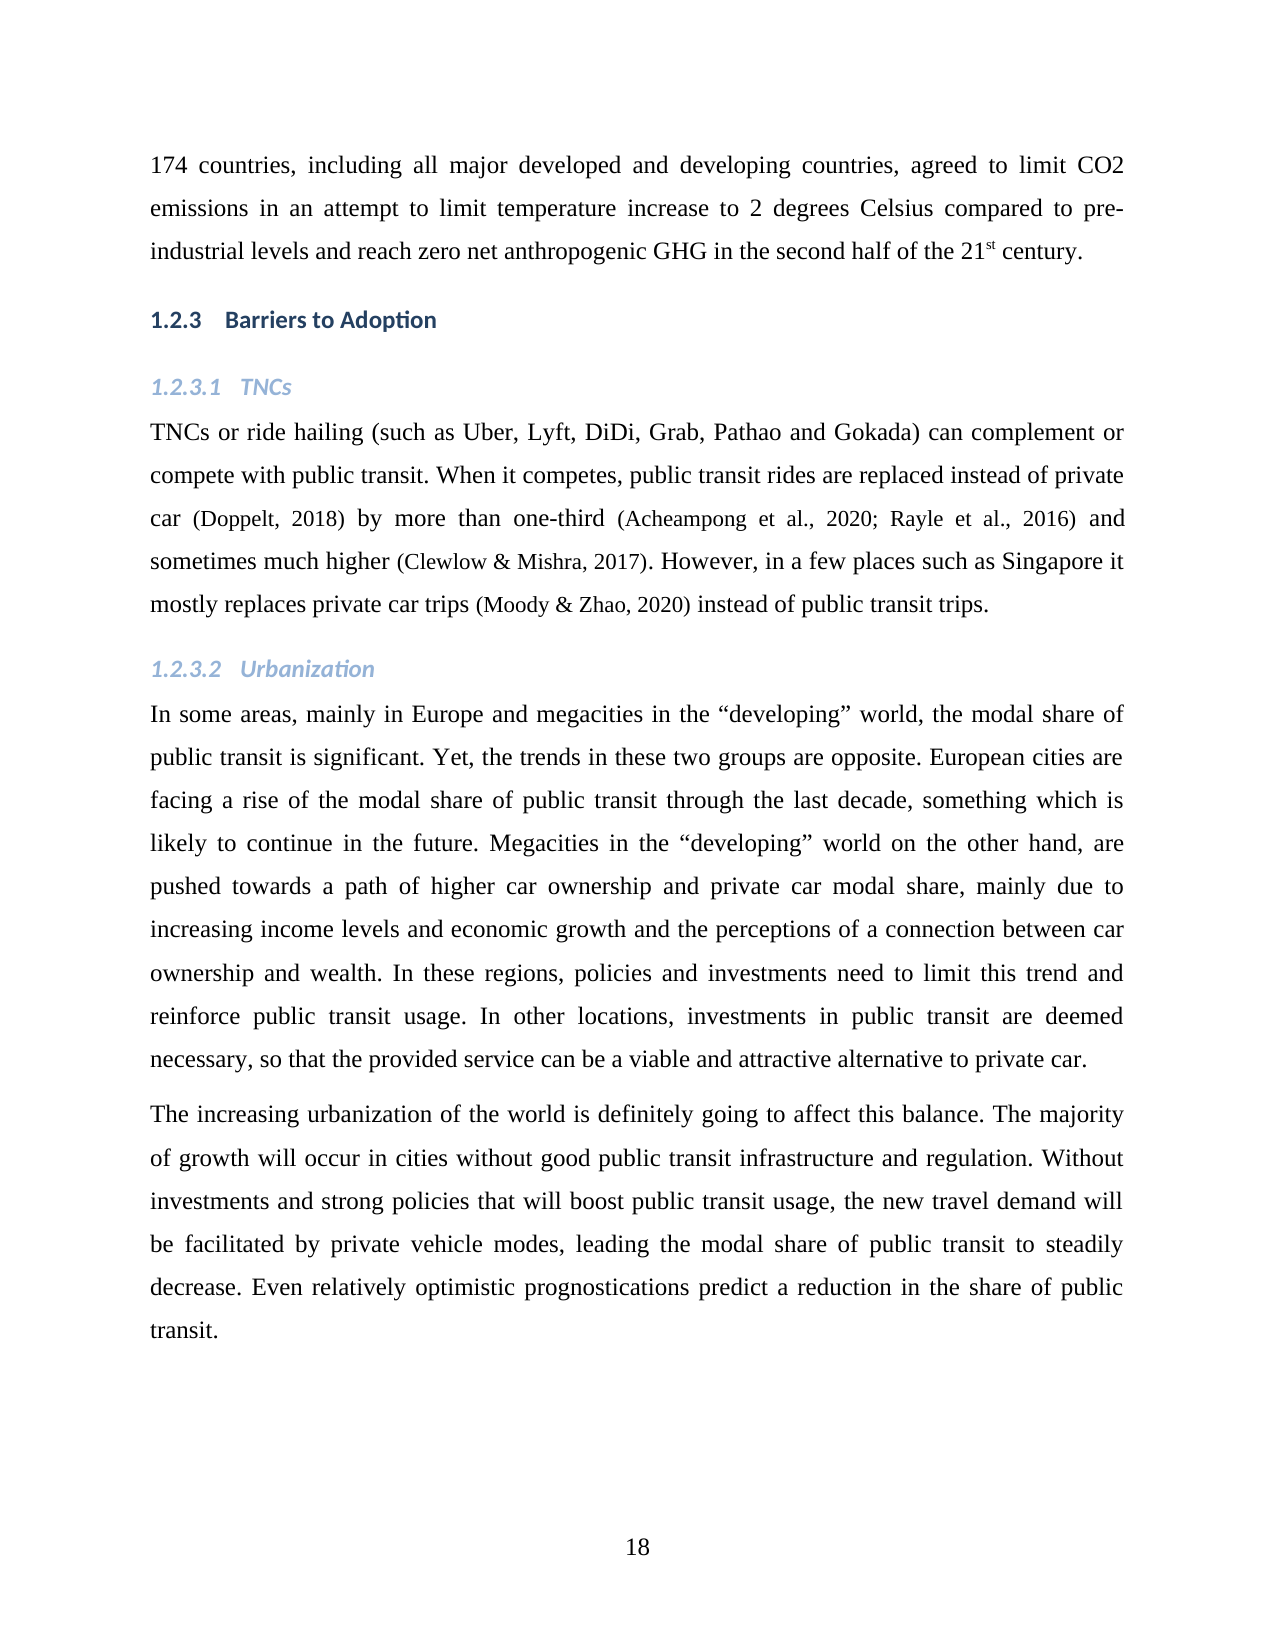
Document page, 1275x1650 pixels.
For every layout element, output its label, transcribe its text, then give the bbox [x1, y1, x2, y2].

text TNCs or ride hailing (such as Uber, Lyft, DiDi, Grab, Pathao and Gokada) can complement or compete with public transit. When it competes, public transit rides are replaced instead of private car (Doppelt, 2018) by more than one-third (Acheampong et al., 2020; Rayle et al., 2016) and sometimes much higher (Clewlow & Mishra, 2017). However, in a few places such as Singapore it mostly replaces private car trips (Moody & Zhao, 2020) instead of public transit trips. [150, 417, 1125, 618]
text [150, 150, 1125, 265]
subtitle Barriers to Adoption [150, 304, 1125, 335]
subtitle TNCs [150, 371, 1125, 401]
subtitle Urbanization [150, 653, 1125, 684]
text In some areas, mainly in Europe and megacities in the “developing” world, the modal share of public transit is significant. Yet, the trends in these two groups are opposite. European cities are facing a rise of the modal share of public transit through the last decade, something which is likely to continue in the future. Megacities in the “developing” world on the other hand, are pushed towards a path of higher car ownership and private car modal share, mainly due to increasing income levels and economic growth and the perceptions of a connection between car ownership and wealth. In these regions, policies and investments need to limit this trend and reinforce public transit usage. In other locations, investments in public transit are deemed necessary, so that the provided service can be a viable and attractive alternative to private car. [150, 699, 1125, 1073]
text The increasing urbanization of the world is definitely going to affect this balance. The majority of growth will occur in cities without good public transit infrastructure and regulation. Without investments and strong policies that will boost public transit usage, the new travel demand will be facilitated by private vehicle modes, leading the modal share of public transit to steadily decrease. Even relatively optimistic prognostications predict a reduction in the share of public transit. [150, 1099, 1125, 1344]
